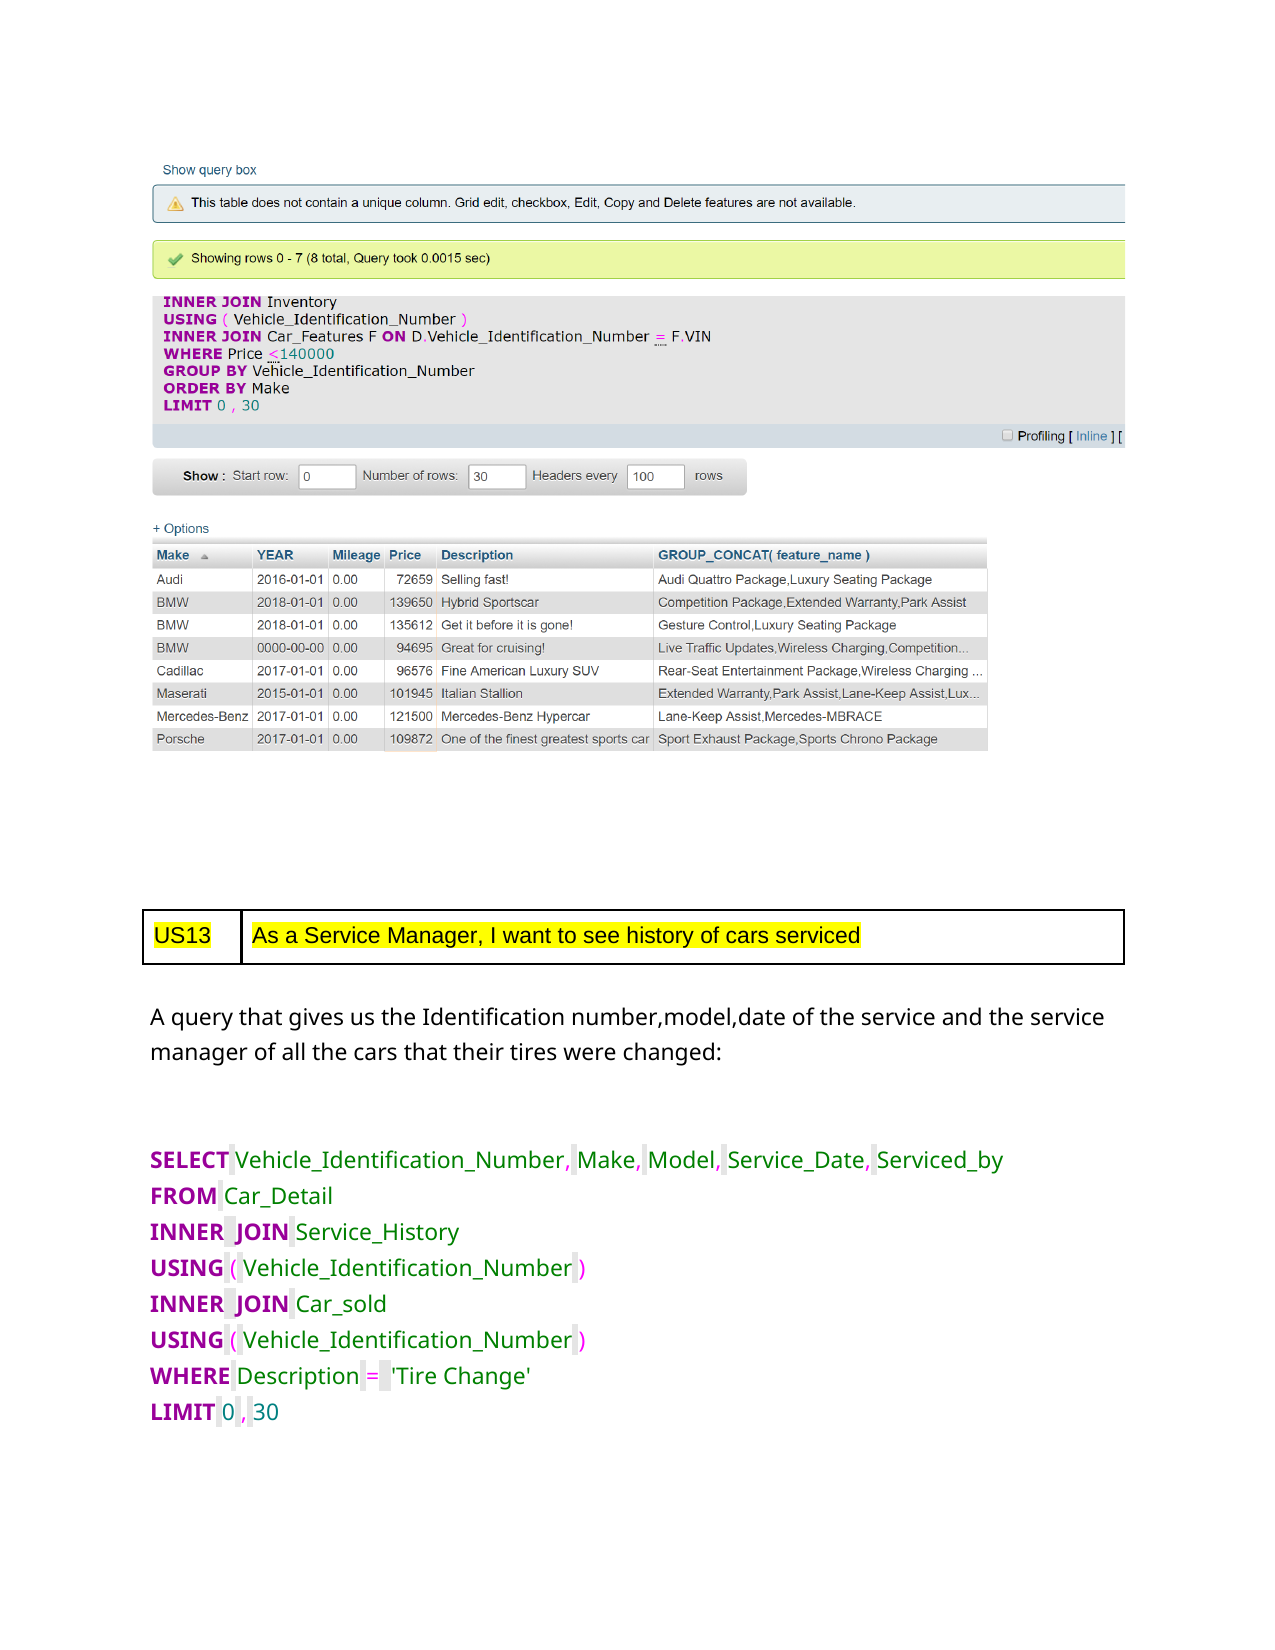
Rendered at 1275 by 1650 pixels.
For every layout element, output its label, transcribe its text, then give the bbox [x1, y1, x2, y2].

text SELECT Vehicle_Identification_Number, Make, Model, Service_Date, Serviced_by [877, 1144, 1125, 1175]
text USING ( Vehicle_Identification_Number ) [578, 1252, 1125, 1283]
text USING ( Vehicle_Identification_Number ) [578, 1324, 1125, 1355]
picture [150, 150, 1125, 759]
text USING ( Vehicle_Identification_Number ) [243, 1324, 572, 1355]
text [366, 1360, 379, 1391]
text SELECT Vehicle_Identification_Number, Make, Model, Service_Date, Serviced_by [235, 1144, 571, 1175]
text LIMIT 0 , 30 [253, 1396, 1125, 1427]
table_header US13 [144, 911, 240, 962]
text FROM Car_Detail [223, 1180, 1125, 1211]
text INNER JOIN Car_sold [295, 1288, 1125, 1319]
text INNER JOIN Service_History [150, 1216, 224, 1247]
text LIMIT 0 , 30 [150, 1396, 216, 1427]
text INNER JOIN Car_sold [236, 1288, 289, 1319]
text USING ( Vehicle_Identification_Number ) [243, 1252, 572, 1283]
table_header As a Service Manager, I want to see history of cars serviced [243, 911, 1123, 962]
text INNER JOIN Car_sold [150, 1288, 224, 1319]
text WHERE Description = 'Tire Change' [150, 1360, 231, 1391]
text INNER JOIN Service_History [236, 1216, 289, 1247]
text WHERE Description = 'Tire Change' [236, 1360, 360, 1391]
text A query that gives us the Identification number,model,date of the service and the service manager of all the cars that their tires were changed: [150, 1000, 1125, 1068]
text WHERE Description = 'Tire Change' [391, 1360, 1125, 1391]
text INNER JOIN Service_History [295, 1216, 1125, 1247]
text FROM Car_Detail [150, 1180, 218, 1211]
